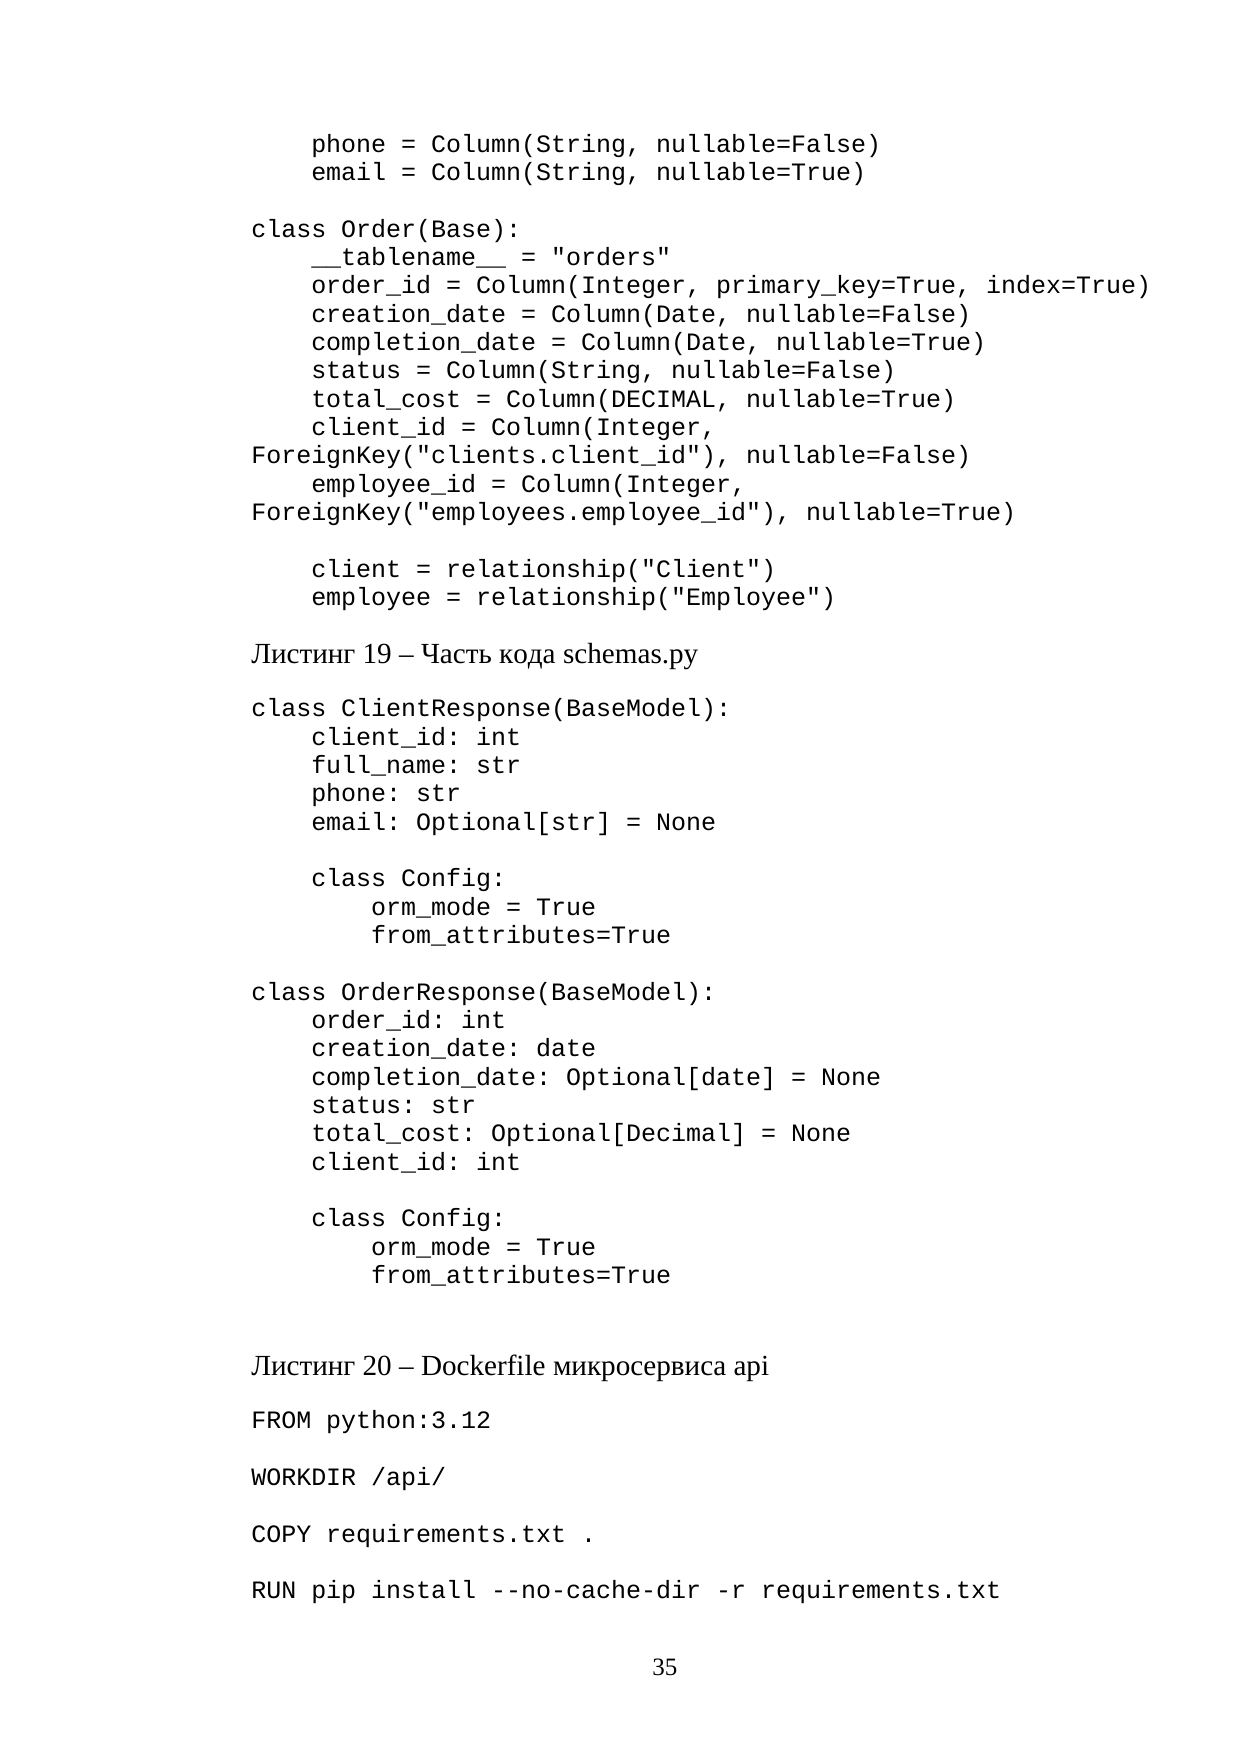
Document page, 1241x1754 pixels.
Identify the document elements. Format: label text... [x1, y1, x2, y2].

text creation_date = Column(Date, nullable=False) [251, 301, 1152, 329]
text employee = relationship("Employee") [251, 584, 1152, 613]
text total_cost: Optional[Decimal] = None [251, 1121, 1152, 1149]
text class Config: [251, 1206, 1152, 1234]
text email = Column(String, nullable=True) [251, 159, 1152, 188]
text client_id: int [251, 1149, 1152, 1178]
text class Order(Base): [251, 216, 1152, 244]
text orm_mode = True [251, 1234, 1152, 1263]
text orm_mode = True [251, 894, 1152, 923]
text order_id = Column(Integer, primary_key=True, index=True) [251, 273, 1152, 301]
text FROM python:3.12 [251, 1408, 1152, 1436]
text employee_id = Column(Integer, ForeignKey("employees.employee_id"), nullable=True) [251, 471, 1152, 528]
text phone = Column(String, nullable=False) [251, 131, 1152, 159]
text Dockerfile микросервиса api [251, 1348, 1152, 1382]
text client = relationship("Client") [251, 556, 1152, 584]
text status = Column(String, nullable=False) [251, 358, 1152, 386]
text COPY requirements.txt . [251, 1521, 1152, 1549]
text client_id = Column(Integer, ForeignKey("clients.client_id"), nullable=False) [251, 414, 1152, 471]
text completion_date = Column(Date, nullable=True) [251, 329, 1152, 358]
text total_cost = Column(DECIMAL, nullable=True) [251, 386, 1152, 414]
text class ClientResponse(BaseModel): [251, 696, 1152, 724]
text from_attributes=True [251, 1263, 1152, 1291]
text class OrderResponse(BaseModel): [251, 979, 1152, 1008]
text client_id: int [251, 724, 1152, 753]
text class Config: [251, 866, 1152, 894]
text full_name: str [251, 753, 1152, 781]
text WORKDIR /api/ [251, 1464, 1152, 1493]
text creation_date: date [251, 1036, 1152, 1064]
text from_attributes=True [251, 923, 1152, 951]
text RUN pip install --no-cache-dir -r requirements.txt [251, 1578, 1152, 1606]
text status: str [251, 1093, 1152, 1121]
text completion_date: Optional[date] = None [251, 1064, 1152, 1093]
text email: Optional[str] = None [251, 809, 1152, 838]
text Часть кода schemas.py [251, 637, 1152, 670]
text order_id: int [251, 1008, 1152, 1036]
text phone: str [251, 781, 1152, 809]
text __tablename__ = "orders" [251, 244, 1152, 273]
